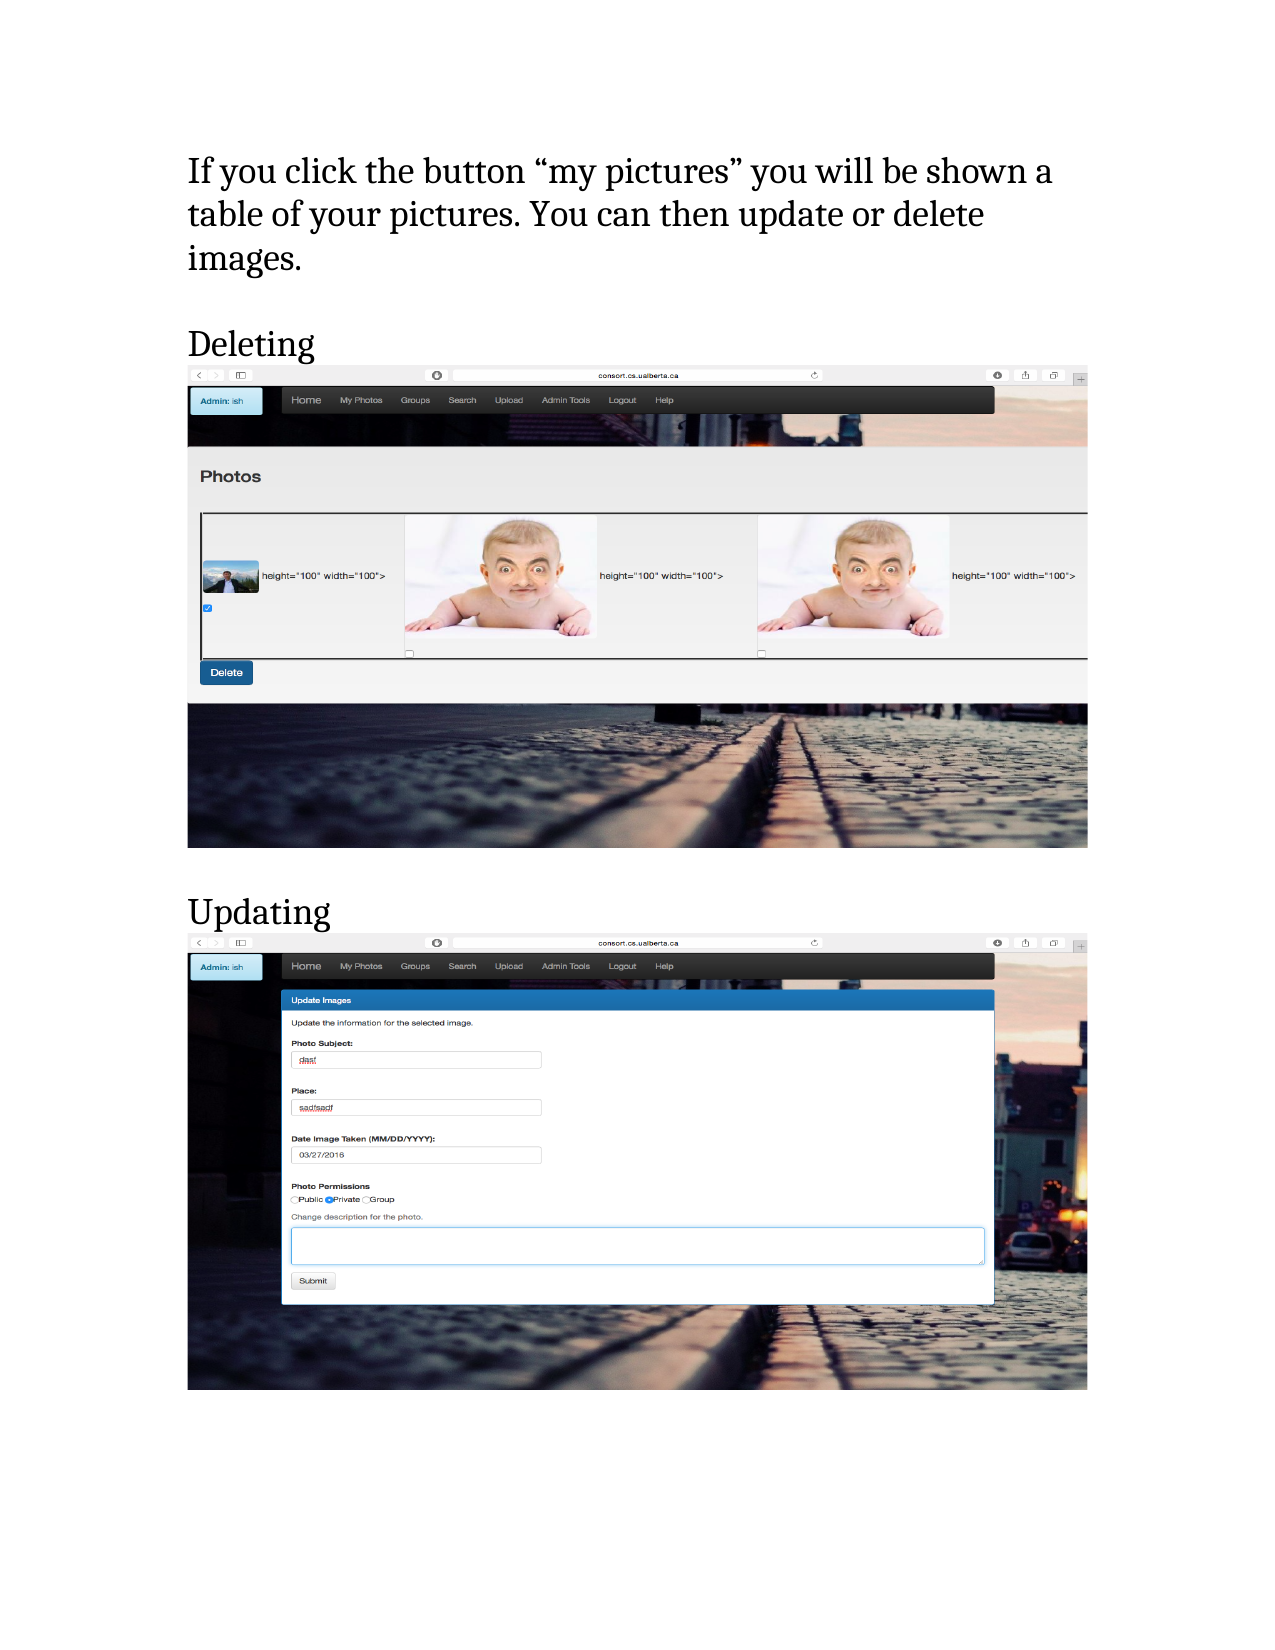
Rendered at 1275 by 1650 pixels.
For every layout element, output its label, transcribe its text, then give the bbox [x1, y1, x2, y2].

text Deleting [187, 322, 1087, 365]
text If you click the button “my pictures” you will be shown a table of your pictures. You can then update or delete images. [187, 150, 1087, 279]
text Updating [187, 891, 1087, 933]
picture [187, 933, 1088, 1390]
picture [187, 365, 1088, 848]
